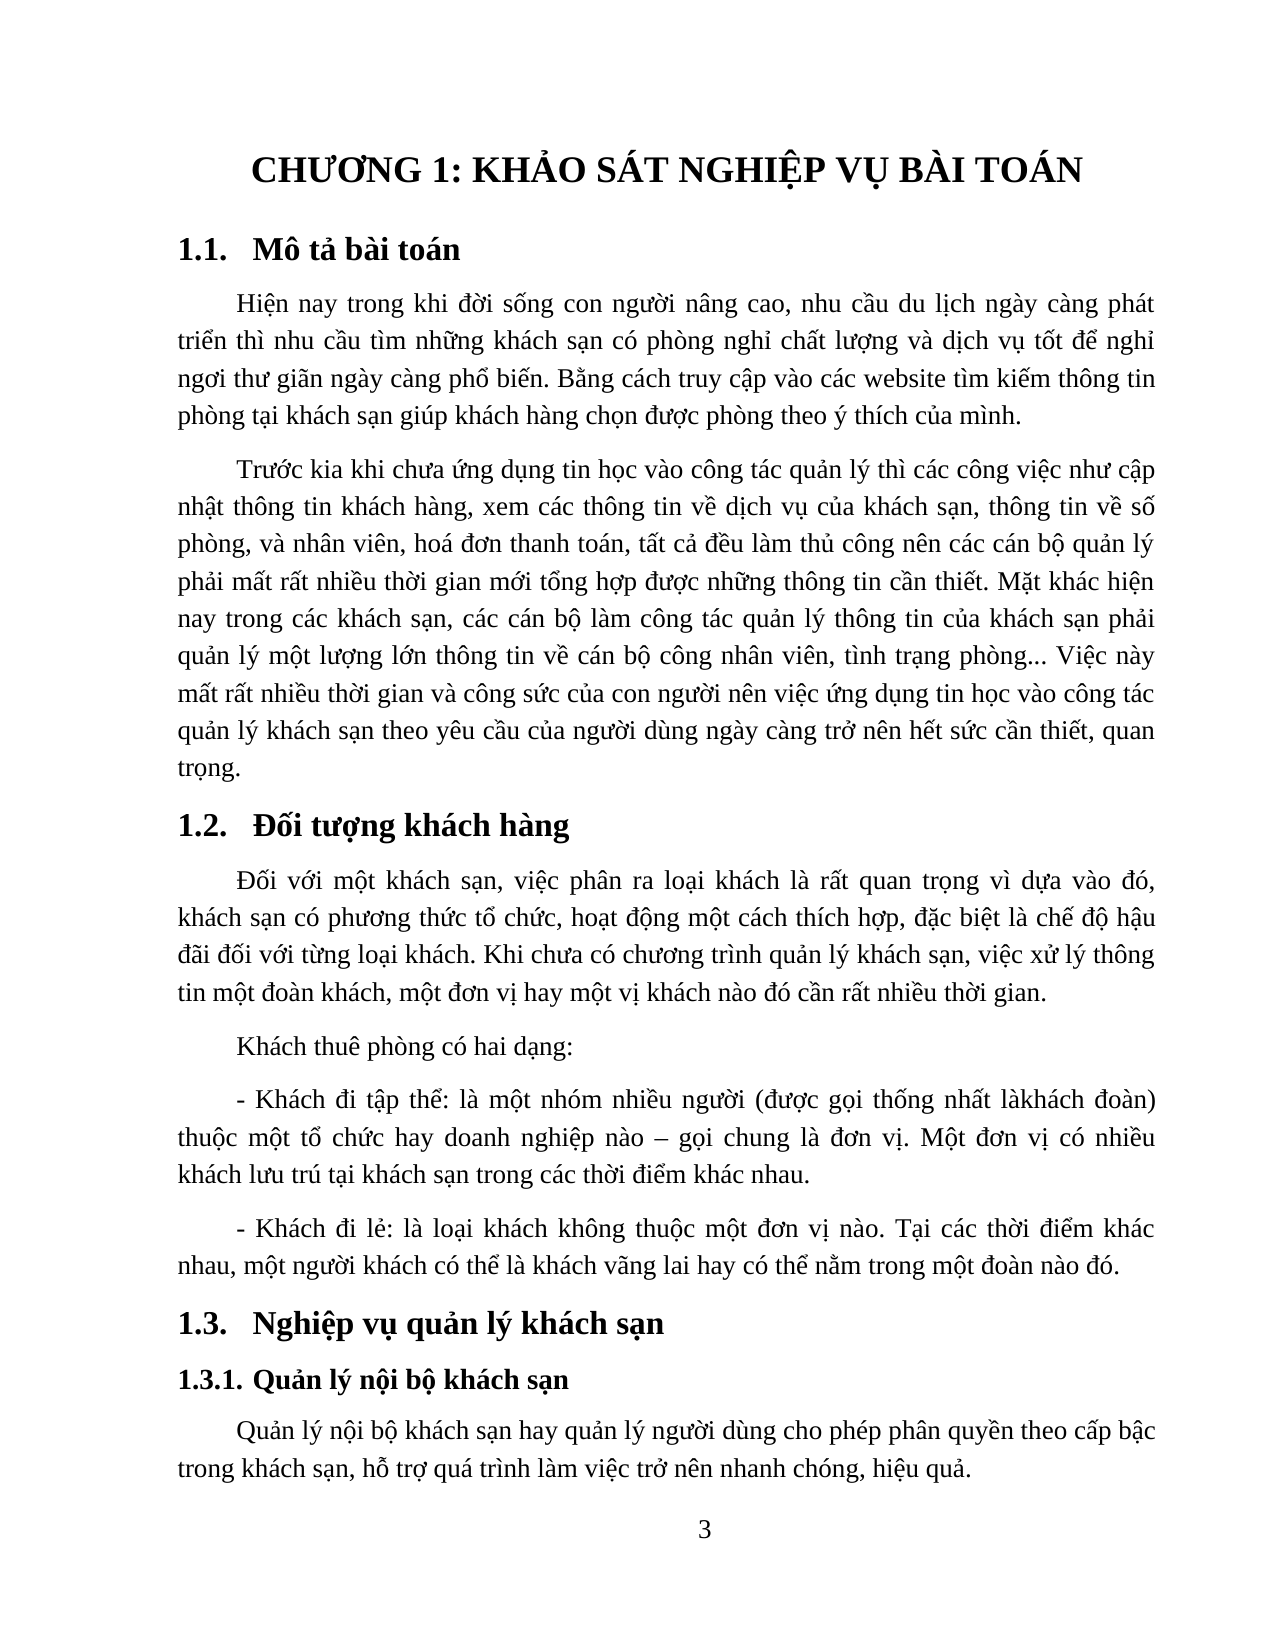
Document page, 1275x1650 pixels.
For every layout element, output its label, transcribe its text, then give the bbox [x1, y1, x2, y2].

subtitle Quản lý nội bộ khách sạn [177, 1362, 1157, 1395]
subtitle CHƯƠNG 1: KHẢO SÁT NGHIỆP VỤ BÀI TOÁN [177, 148, 1157, 191]
subtitle Nghiệp vụ quản lý khách sạn [177, 1303, 1157, 1342]
text - Khách đi lẻ: là loại khách không thuộc một đơn vị nào. Tại các thời điểm khác nhau, một người khách có thể là khách vãng lai hay có thể nằm trong một đoàn nào đó. [177, 1212, 1157, 1281]
text Đối với một khách sạn, việc phân ra loại khách là rất quan trọng vì dựa vào đó, khách sạn có phương thức tổ chức, hoạt động một cách thích hợp, đặc biệt là chế độ hậu đãi đối với từng loại khách. Khi chưa có chương trình quản lý khách sạn, việc xử lý thông tin một đoàn khách, một đơn vị hay một vị khách nào đó cần rất nhiều thời gian. [177, 864, 1157, 1007]
text Khách thuê phòng có hai dạng: [177, 1029, 1157, 1061]
text Hiện nay trong khi đời sống con người nâng cao, nhu cầu du lịch ngày càng phát triển thì nhu cầu tìm những khách sạn có phòng nghỉ chất lượng và dịch vụ tốt để nghỉ ngơi thư giãn ngày càng phổ biến. Bằng cách truy cập vào các website tìm kiếm thông tin phòng tại khách sạn giúp khách hàng chọn được phòng theo ý thích của mình. [177, 287, 1157, 430]
text Quản lý nội bộ khách sạn hay quản lý người dùng cho phép phân quyền theo cấp bậc trong khách sạn, hỗ trợ quá trình làm việc trở nên nhanh chóng, hiệu quả. [177, 1414, 1157, 1483]
subtitle Mô tả bài toán [177, 229, 1157, 267]
subtitle Đối tượng khách hàng [177, 805, 1157, 844]
text - Khách đi tập thể: là một nhóm nhiều người (được gọi thống nhất làkhách đoàn) thuộc một tổ chức hay doanh nghiệp nào – gọi chung là đơn vị. Một đơn vị có nhiều khách lưu trú tại khách sạn trong các thời điểm khác nhau. [177, 1083, 1157, 1189]
text Trước kia khi chưa ứng dụng tin học vào công tác quản lý thì các công việc như cập nhật thông tin khách hàng, xem các thông tin về dịch vụ của khách sạn, thông tin về số phòng, và nhân viên, hoá đơn thanh toán, tất cả đều làm thủ công nên các cán bộ quản lý phải mất rất nhiều thời gian mới tổng hợp được những thông tin cần thiết. Mặt khác hiện nay trong các khách sạn, các cán bộ làm công tác quản lý thông tin của khách sạn phải quản lý một lượng lớn thông tin về cán bộ công nhân viên, tình trạng phòng... Việc này mất rất nhiều thời gian và công sức của con người nên việc ứng dụng tin học vào công tác quản lý khách sạn theo yêu cầu của người dùng ngày càng trở nên hết sức cần thiết, quan trọng. [177, 453, 1157, 782]
